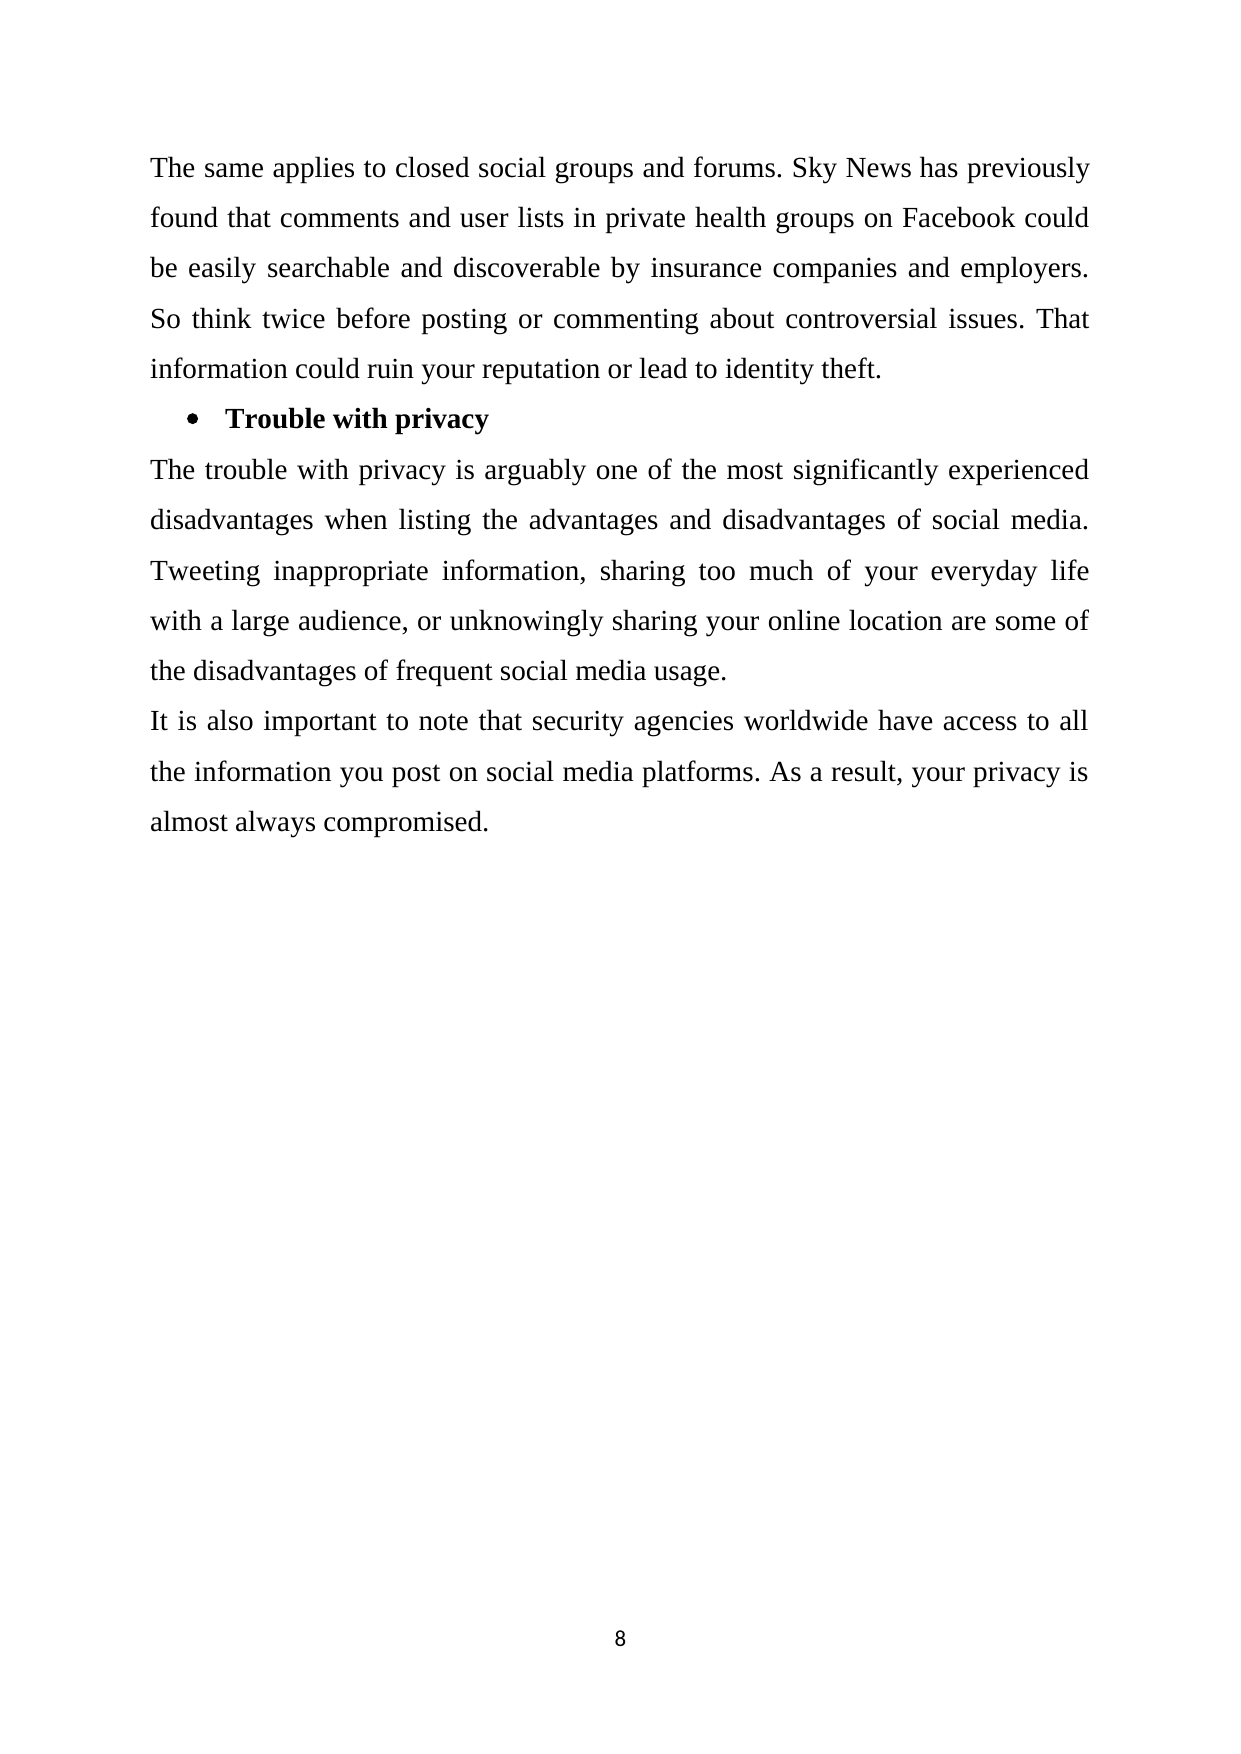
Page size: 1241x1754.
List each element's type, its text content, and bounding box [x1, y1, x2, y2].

text It is also important to note that security agencies worldwide have access to all the information you post on social media platforms. As a result, your privacy is almost always compromised. [150, 703, 1090, 838]
text The same applies to closed social groups and forums. Sky News has previously found that comments and user lists in private health groups on Facebook could be easily searchable and discoverable by insurance companies and employers. So think twice before posting or commenting about controversial issues. That information could ruin your reputation or lead to identity theft. [150, 150, 1090, 385]
list Trouble with privacy [187, 402, 1090, 435]
text The trouble with privacy is arguably one of the most significantly experienced disadvantages when listing the advantages and disadvantages of social media. Tweeting inappropriate information, sharing too much of your everyday life with a large audience, or unknowingly sharing your online location are some of the disadvantages of frequent social media usage. [150, 452, 1090, 687]
